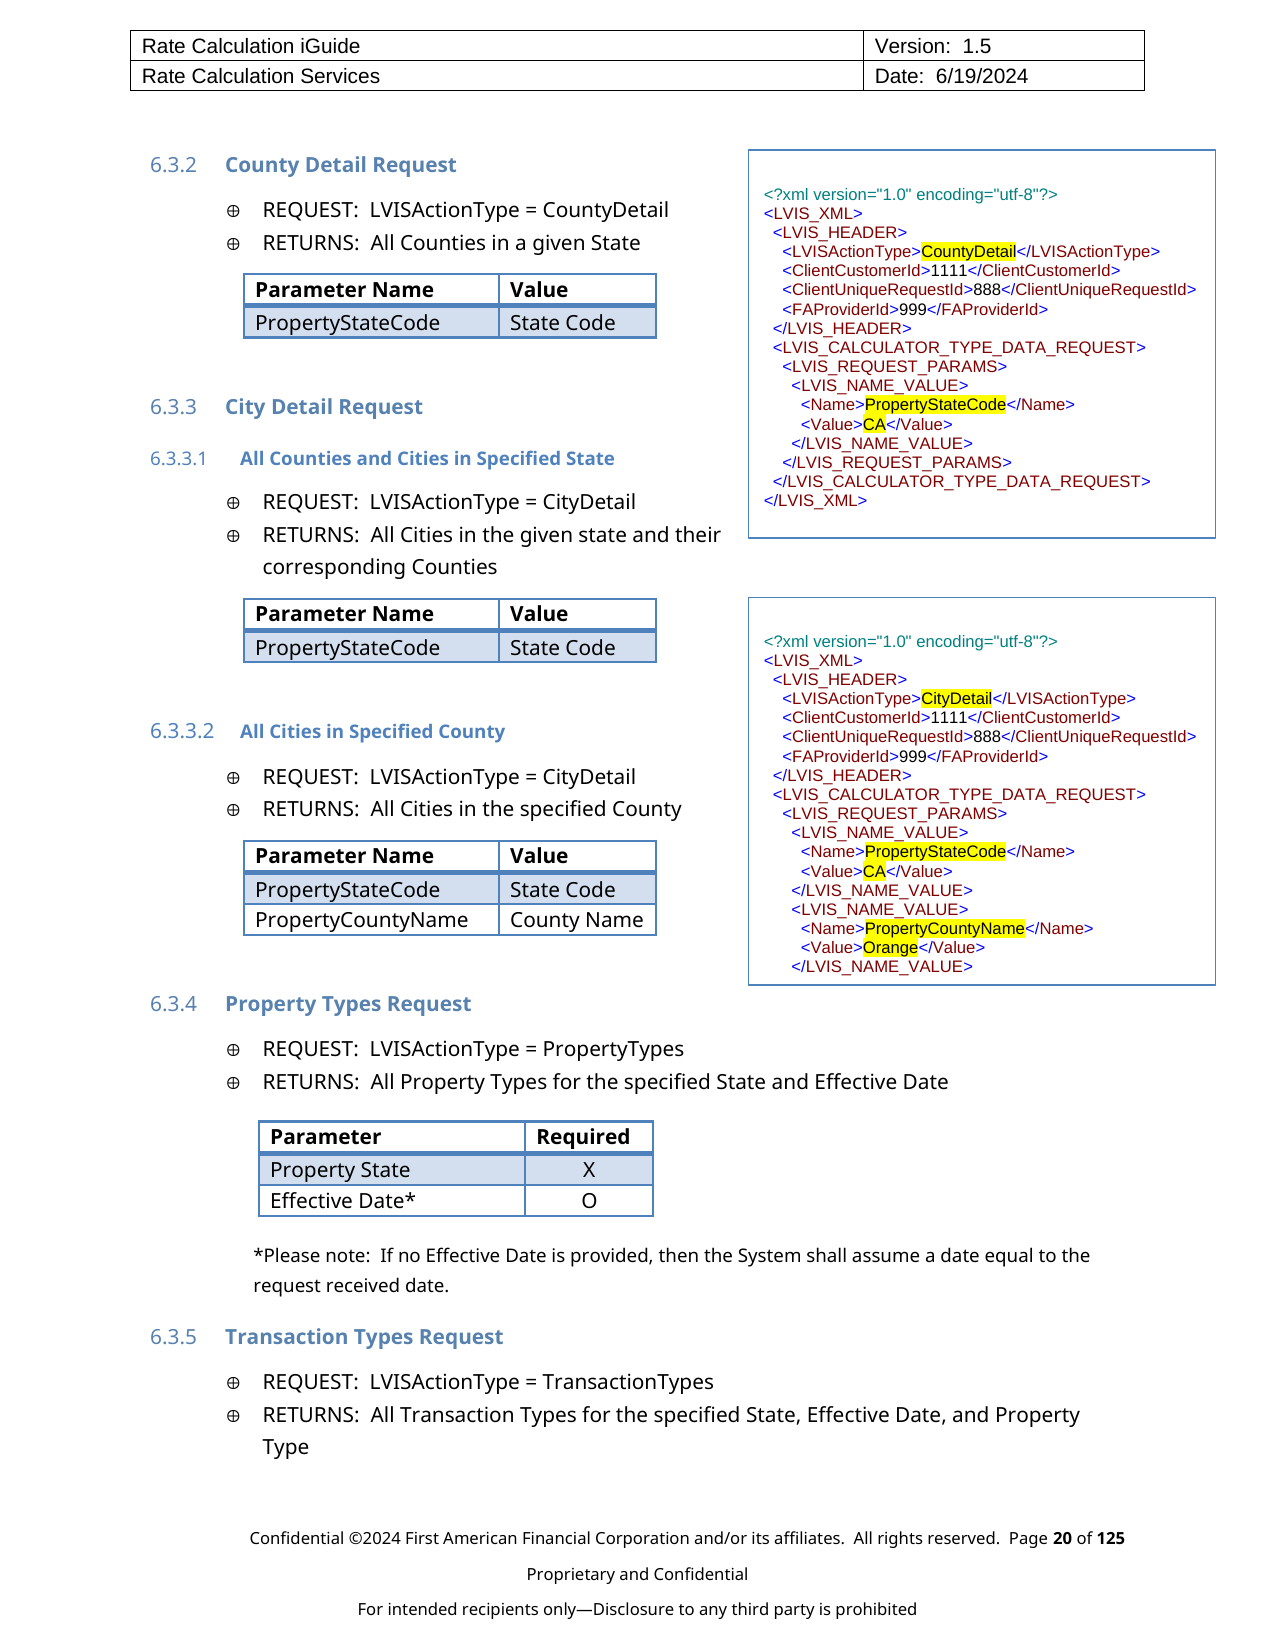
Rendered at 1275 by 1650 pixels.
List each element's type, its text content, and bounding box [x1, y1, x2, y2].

table_header Required [526, 1123, 652, 1151]
table_cell PropertyStateCode [245, 308, 498, 336]
table_cell County Name [500, 905, 655, 934]
list RETURNS: All Cities in the specified County [225, 794, 748, 823]
table_header Value [500, 842, 655, 870]
table_header Value [500, 275, 655, 303]
subtitle Transaction Types Request [150, 1322, 1125, 1350]
list RETURNS: All Property Types for the specified State and Effective Date [225, 1067, 1125, 1095]
list REQUEST: LVISActionType = CountyDetail [225, 195, 748, 223]
table_cell State Code [500, 875, 655, 903]
table_cell Effective Date* [260, 1186, 524, 1214]
list REQUEST: LVISActionType = CityDetail [225, 487, 748, 516]
subtitle City Detail Request [150, 392, 748, 420]
table_header Parameter Name [245, 842, 498, 870]
table_header Parameter Name [245, 275, 498, 303]
list RETURNS: All Counties in a given State [225, 228, 748, 256]
list REQUEST: LVISActionType = TransactionTypes [225, 1367, 1125, 1396]
table_cell State Code [500, 308, 655, 336]
table_cell PropertyStateCode [245, 875, 498, 903]
subtitle All Counties and Cities in Specified State [150, 445, 748, 471]
table_header Value [500, 600, 655, 628]
subtitle Property Types Request [150, 989, 1125, 1018]
list REQUEST: LVISActionType = CityDetail [225, 762, 748, 790]
subtitle All Cities in Specified County [150, 717, 748, 745]
table_header Parameter Name [245, 600, 498, 628]
subtitle County Detail Request [150, 150, 748, 178]
table_cell State Code [500, 633, 655, 661]
text *Please note: If no Effective Date is provided, then the System shall assume a date equal to the request received date. [253, 1243, 1125, 1297]
list RETURNS: All Cities in the given state and their corresponding Counties [225, 520, 1125, 581]
table_header Parameter [260, 1123, 524, 1151]
list REQUEST: LVISActionType = PropertyTypes [225, 1034, 1125, 1063]
table_cell O [526, 1186, 652, 1214]
table_cell PropertyStateCode [245, 633, 498, 661]
table_cell Property State [260, 1156, 524, 1184]
list RETURNS: All Transaction Types for the specified State, Effective Date, and Property Type [225, 1400, 1125, 1461]
table_cell PropertyCountyName [245, 905, 498, 934]
table_cell X [526, 1156, 652, 1184]
